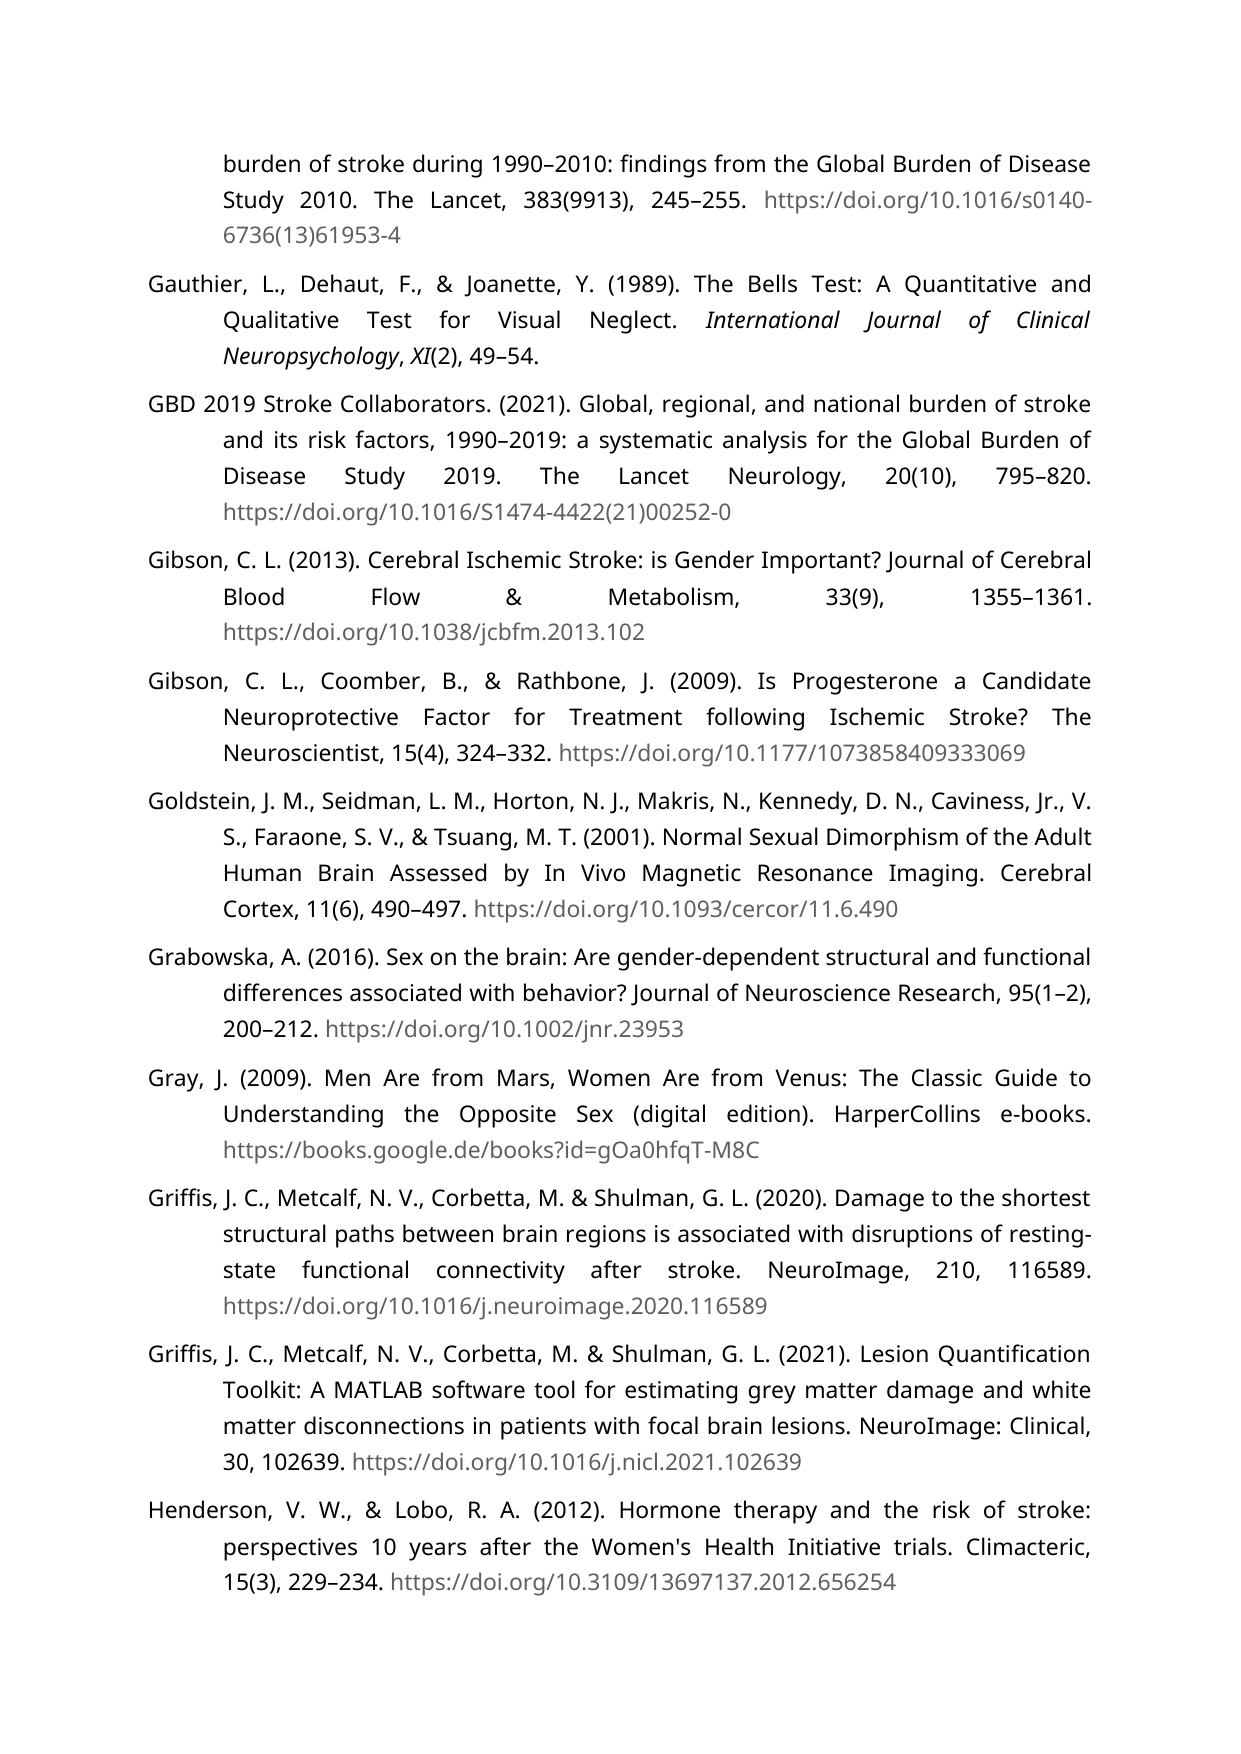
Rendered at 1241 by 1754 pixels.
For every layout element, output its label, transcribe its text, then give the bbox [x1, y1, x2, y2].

text Goldstein, J. M., Seidman, L. M., Horton, N. J., Makris, N., Kennedy, D. N., Caviness, Jr., V. S., Faraone, S. V., & Tsuang, M. T. (2001). Normal Sexual Dimorphism of the Adult Human Brain Assessed by In Vivo Magnetic Resonance Imaging. Cerebral Cortex, 11(6), 490–497. https://doi.org/10.1093/cercor/11.6.490 [148, 785, 1093, 924]
text Gauthier, L., Dehaut, F., & Joanette, Y. (1989). The Bells Test: A Quantitative and Qualitative Test for Visual Neglect. International Journal of Clinical Neuropsychology, XI(2), 49–54. [148, 268, 1093, 371]
text Gibson, C. L., Coomber, B., & Rathbone, J. (2009). Is Progesterone a Candidate Neuroprotective Factor for Treatment following Ischemic Stroke? The Neuroscientist, 15(4), 324–332. https://doi.org/10.1177/1073858409333069 [148, 665, 1093, 768]
text Griffis, J. C., Metcalf, N. V., Corbetta, M. & Shulman, G. L. (2020). Damage to the shortest structural paths between brain regions is associated with disruptions of resting-state functional connectivity after stroke. NeuroImage, 210, 116589. https://doi.org/10.1016/j.neuroimage.2020.116589 [148, 1182, 1093, 1321]
text Gray, J. (2009). Men Are from Mars, Women Are from Venus: The Classic Guide to Understanding the Opposite Sex (digital edition). HarperCollins e-books. https://books.google.de/books?id=gOa0hfqT-M8C [148, 1062, 1093, 1165]
text Gibson, C. L. (2013). Cerebral Ischemic Stroke: is Gender Important? Journal of Cerebral Blood Flow & Metabolism, 33(9), 1355–1361. https://doi.org/10.1038/jcbfm.2013.102 [148, 544, 1093, 648]
text Grabowska, A. (2016). Sex on the brain: Are gender-dependent structural and functional differences associated with behavior? Journal of Neuroscience Research, 95(1–2), 200–212. https://doi.org/10.1002/jnr.23953 [148, 941, 1093, 1044]
text Griffis, J. C., Metcalf, N. V., Corbetta, M. & Shulman, G. L. (2021). Lesion Quantification Toolkit: A MATLAB software tool for estimating grey matter damage and white matter disconnections in patients with focal brain lesions. NeuroImage: Clinical, 30, 102639. https://doi.org/10.1016/j.nicl.2021.102639 [148, 1338, 1093, 1477]
text GBD 2019 Stroke Collaborators. (2021). Global, regional, and national burden of stroke and its risk factors, 1990–2019: a systematic analysis for the Global Burden of Disease Study 2019. The Lancet Neurology, 20(10), 795–820. https://doi.org/10.1016/S1474-4422(21)00252-0 [148, 388, 1093, 527]
text Henderson, V. W., & Lobo, R. A. (2012). Hormone therapy and the risk of stroke: perspectives 10 years after the Women's Health Initiative trials. Climacteric, 15(3), 229–234. https://doi.org/10.3109/13697137.2012.656254 [148, 1494, 1093, 1598]
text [148, 148, 1093, 251]
